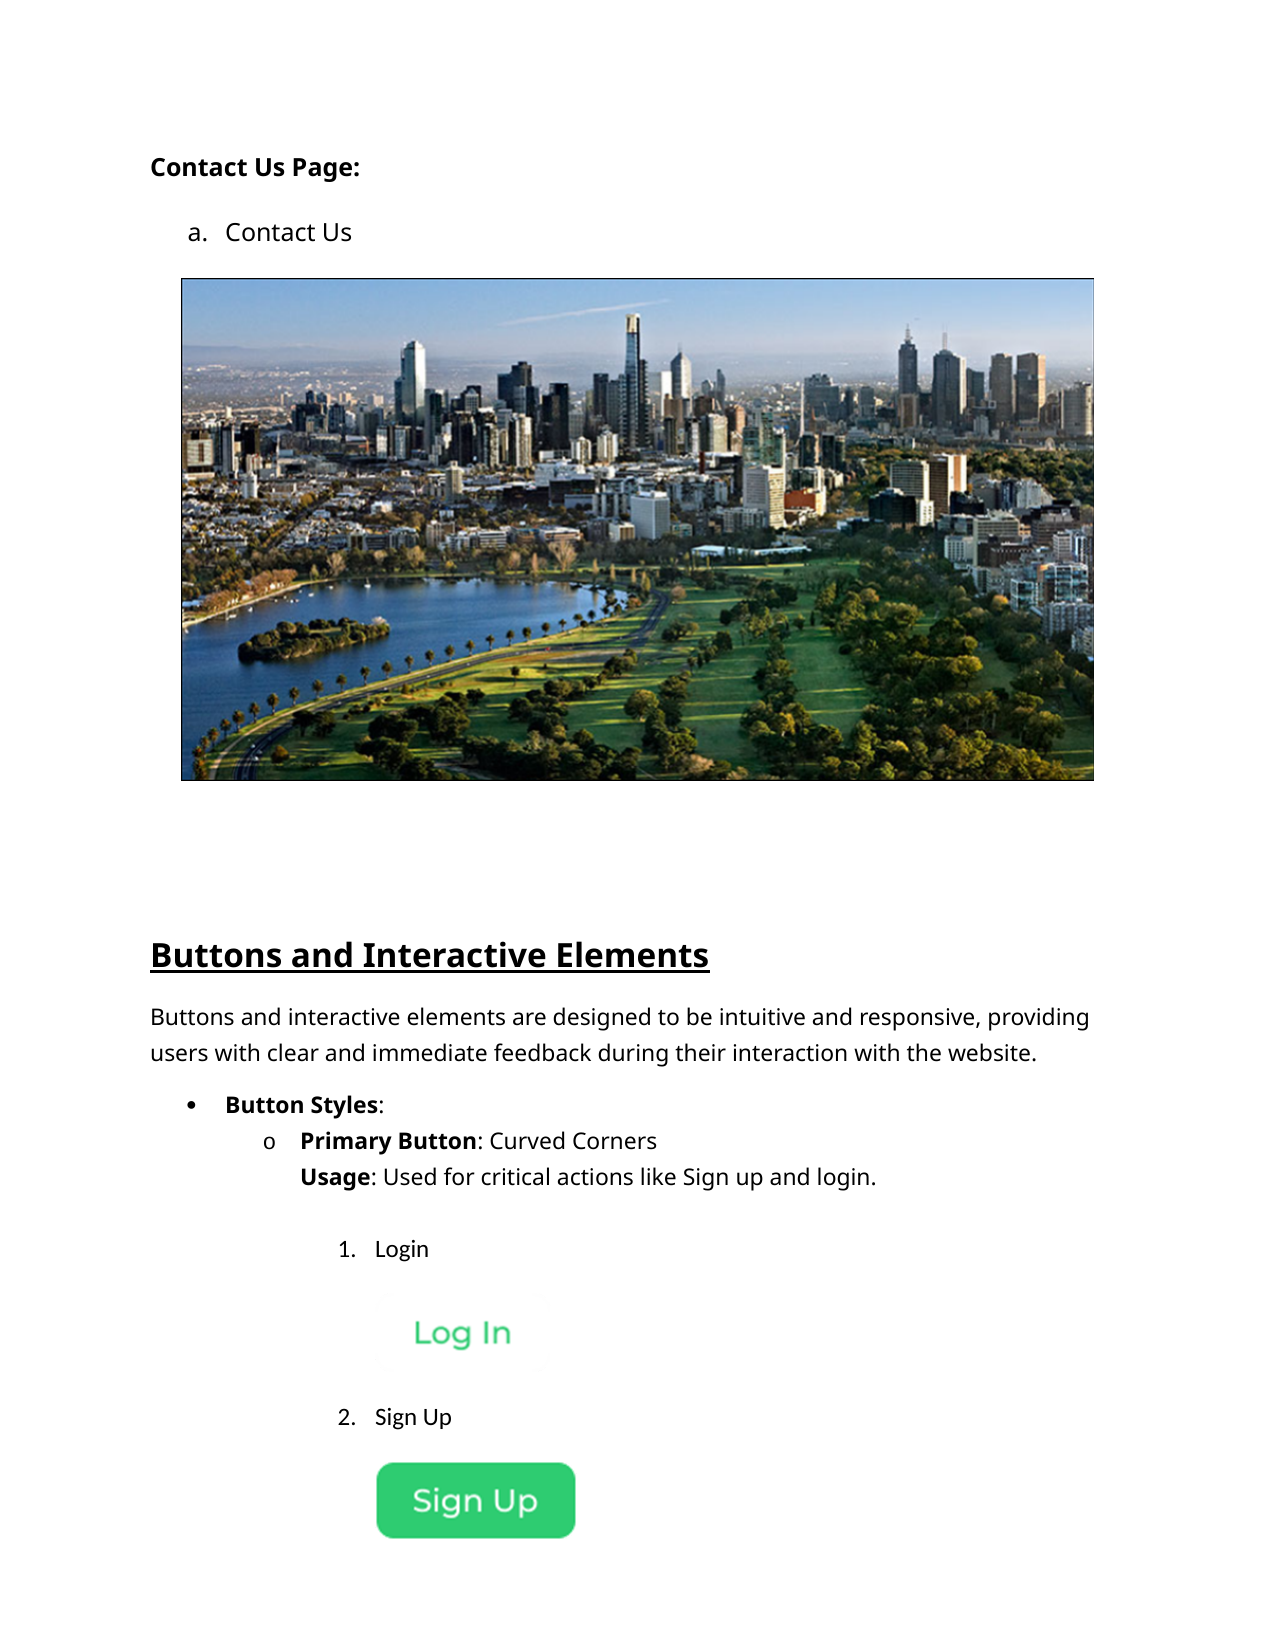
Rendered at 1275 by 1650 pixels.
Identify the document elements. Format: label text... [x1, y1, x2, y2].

list Primary Button: Curved Corners [262, 1125, 1125, 1157]
list Login [337, 1233, 1125, 1264]
list Button Styles: [187, 1089, 1125, 1121]
text Contact Us Page: [150, 150, 1125, 184]
picture [375, 1293, 550, 1372]
list Sign Up [337, 1401, 1125, 1432]
list Contact Us [187, 214, 1125, 248]
text Buttons and interactive elements are designed to be intuitive and responsive, providing users with clear and immediate feedback during their interaction with the website. [150, 1001, 1125, 1068]
list Usage: Used for critical actions like Sign up and login. [300, 1161, 1125, 1192]
picture [375, 1461, 577, 1540]
picture [181, 278, 1094, 781]
text Buttons and Interactive Elements [150, 932, 1125, 977]
